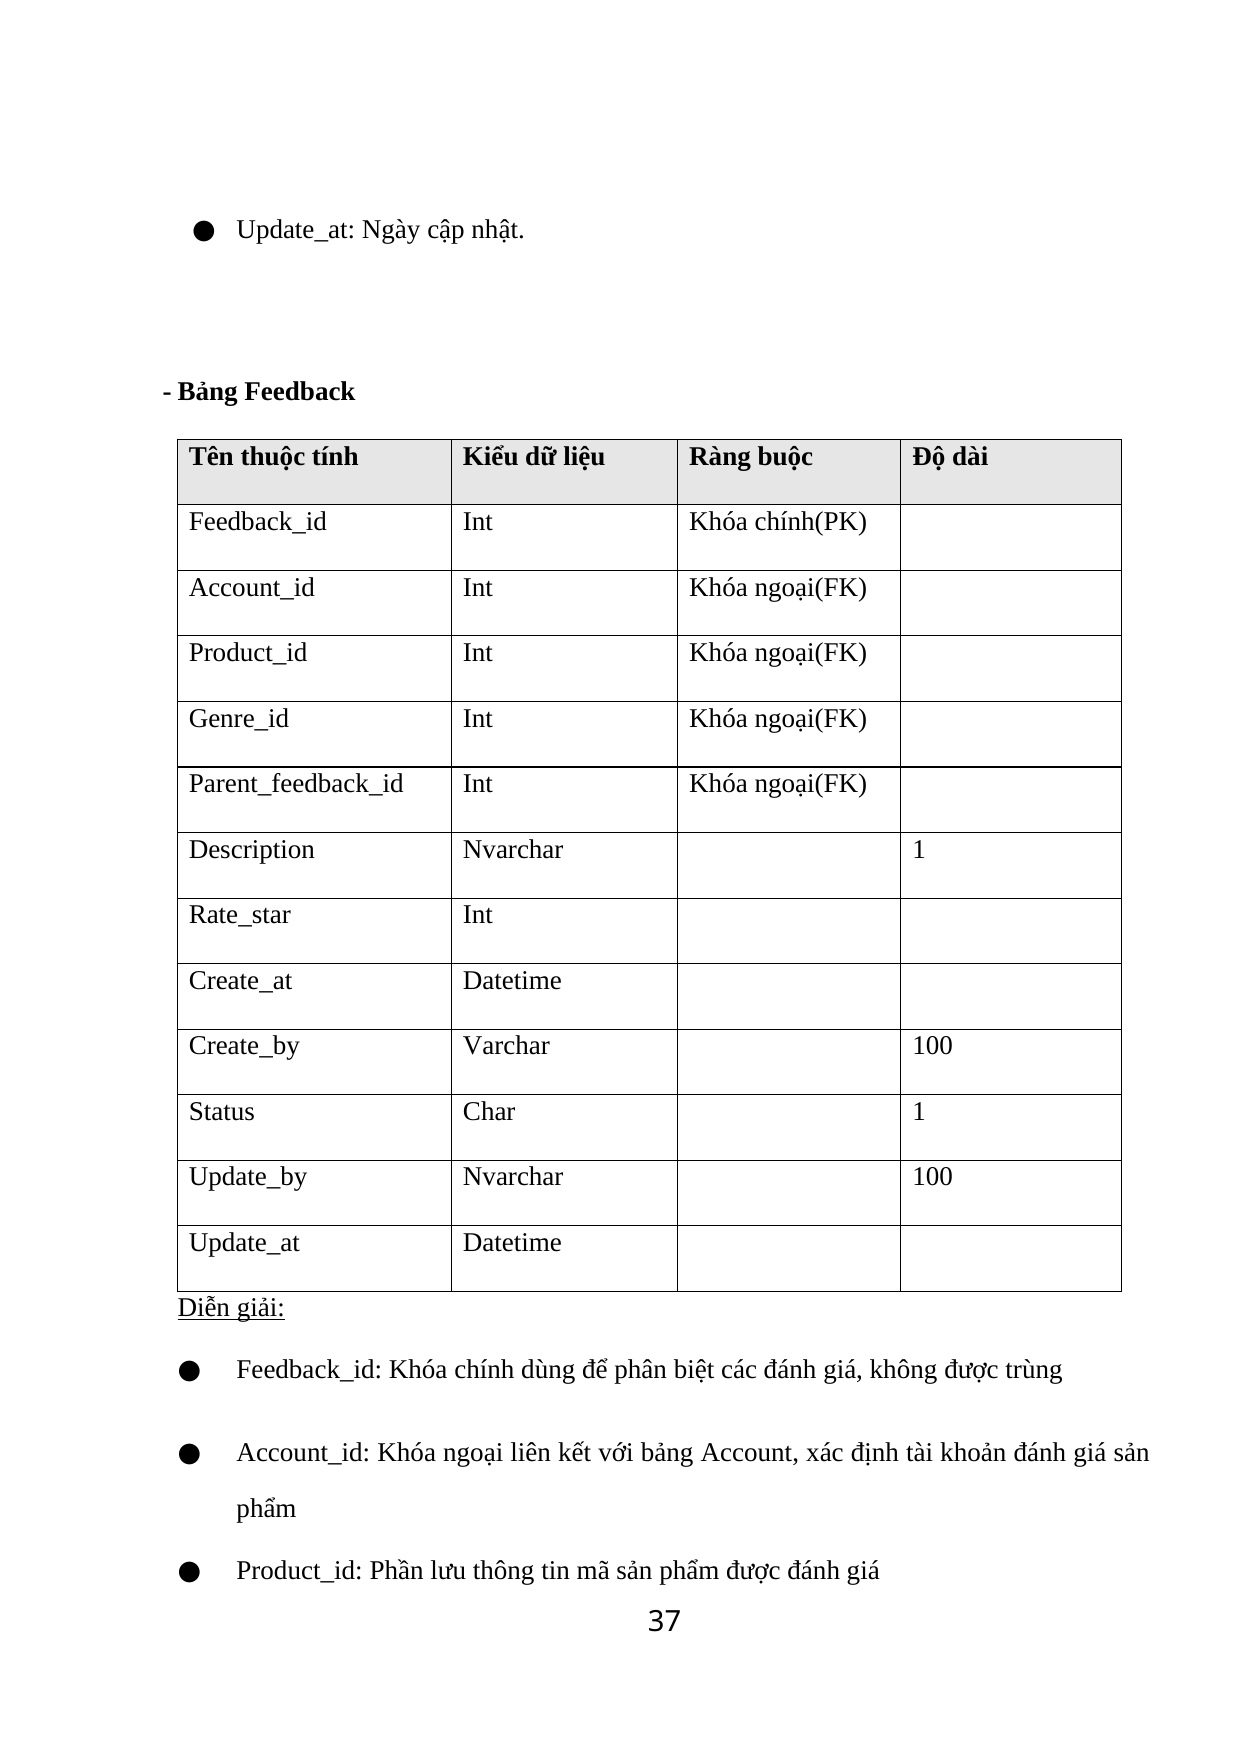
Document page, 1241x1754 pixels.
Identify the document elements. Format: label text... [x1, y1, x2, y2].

table_cell Int [452, 899, 677, 963]
table_cell [678, 1161, 900, 1225]
table_cell Create_at [178, 964, 451, 1028]
table_header Tên thuộc tính [178, 440, 451, 504]
table_cell [901, 505, 1121, 570]
table_cell Rate_star [178, 899, 451, 963]
list Product_id: Phần lưu thông tin mã sản phẩm được đánh giá [177, 1539, 1152, 1595]
table_header Kiểu dữ liệu [452, 440, 677, 504]
table_cell Int [452, 768, 677, 832]
table_cell [678, 833, 900, 897]
table_cell [901, 768, 1121, 832]
table_cell Nvarchar [452, 833, 677, 897]
table_cell Khóa ngoại(FK) [678, 702, 900, 766]
table_cell Khóa ngoại(FK) [678, 571, 900, 635]
table_cell [678, 899, 900, 963]
table_cell Int [452, 702, 677, 766]
table_cell [678, 964, 900, 1028]
table_cell Int [452, 636, 677, 701]
table_cell Khóa ngoại(FK) [678, 636, 900, 701]
table_cell Datetime [452, 964, 677, 1028]
table_cell Status [178, 1095, 451, 1159]
table_cell [901, 702, 1121, 766]
list Account_id: Khóa ngoại liên kết với bảng Account, xác định tài khoản đánh giá sản phẩm [177, 1421, 1152, 1524]
table_cell Varchar [452, 1030, 677, 1094]
table_header Độ dài [901, 440, 1121, 504]
table_cell 100 [901, 1161, 1121, 1225]
table_cell [901, 636, 1121, 701]
table_cell Datetime [452, 1226, 677, 1291]
list Update_at: Ngày cập nhật. [192, 199, 1152, 254]
table_cell 100 [901, 1030, 1121, 1094]
table_cell Account_id [178, 571, 451, 635]
table_cell Khóa chính(PK) [678, 505, 900, 570]
table_cell [678, 1226, 900, 1291]
table_cell Description [178, 833, 451, 897]
table_cell Khóa ngoại(FK) [678, 768, 900, 832]
table_cell Int [452, 571, 677, 635]
table_cell [901, 571, 1121, 635]
table_cell Int [452, 505, 677, 570]
table_cell [678, 1095, 900, 1159]
table_cell Char [452, 1095, 677, 1159]
list Bảng Feedback [162, 375, 1152, 407]
table_cell [901, 1226, 1121, 1291]
table_cell Update_by [178, 1161, 451, 1225]
table_cell 1 [901, 1095, 1121, 1159]
table_cell [678, 1030, 900, 1094]
table_cell 1 [901, 833, 1121, 897]
table_cell [901, 899, 1121, 963]
list Feedback_id: Khóa chính dùng để phân biệt các đánh giá, không được trùng [177, 1338, 1152, 1394]
text Diễn giải: [177, 1292, 1152, 1323]
table_cell Feedback_id [178, 505, 451, 570]
table_cell [901, 964, 1121, 1028]
table_cell Genre_id [178, 702, 451, 766]
table_header Ràng buộc [678, 440, 900, 504]
table_cell Update_at [178, 1226, 451, 1291]
table_cell Create_by [178, 1030, 451, 1094]
table_cell Parent_feedback_id [178, 768, 451, 832]
table_cell Product_id [178, 636, 451, 701]
table_cell Nvarchar [452, 1161, 677, 1225]
